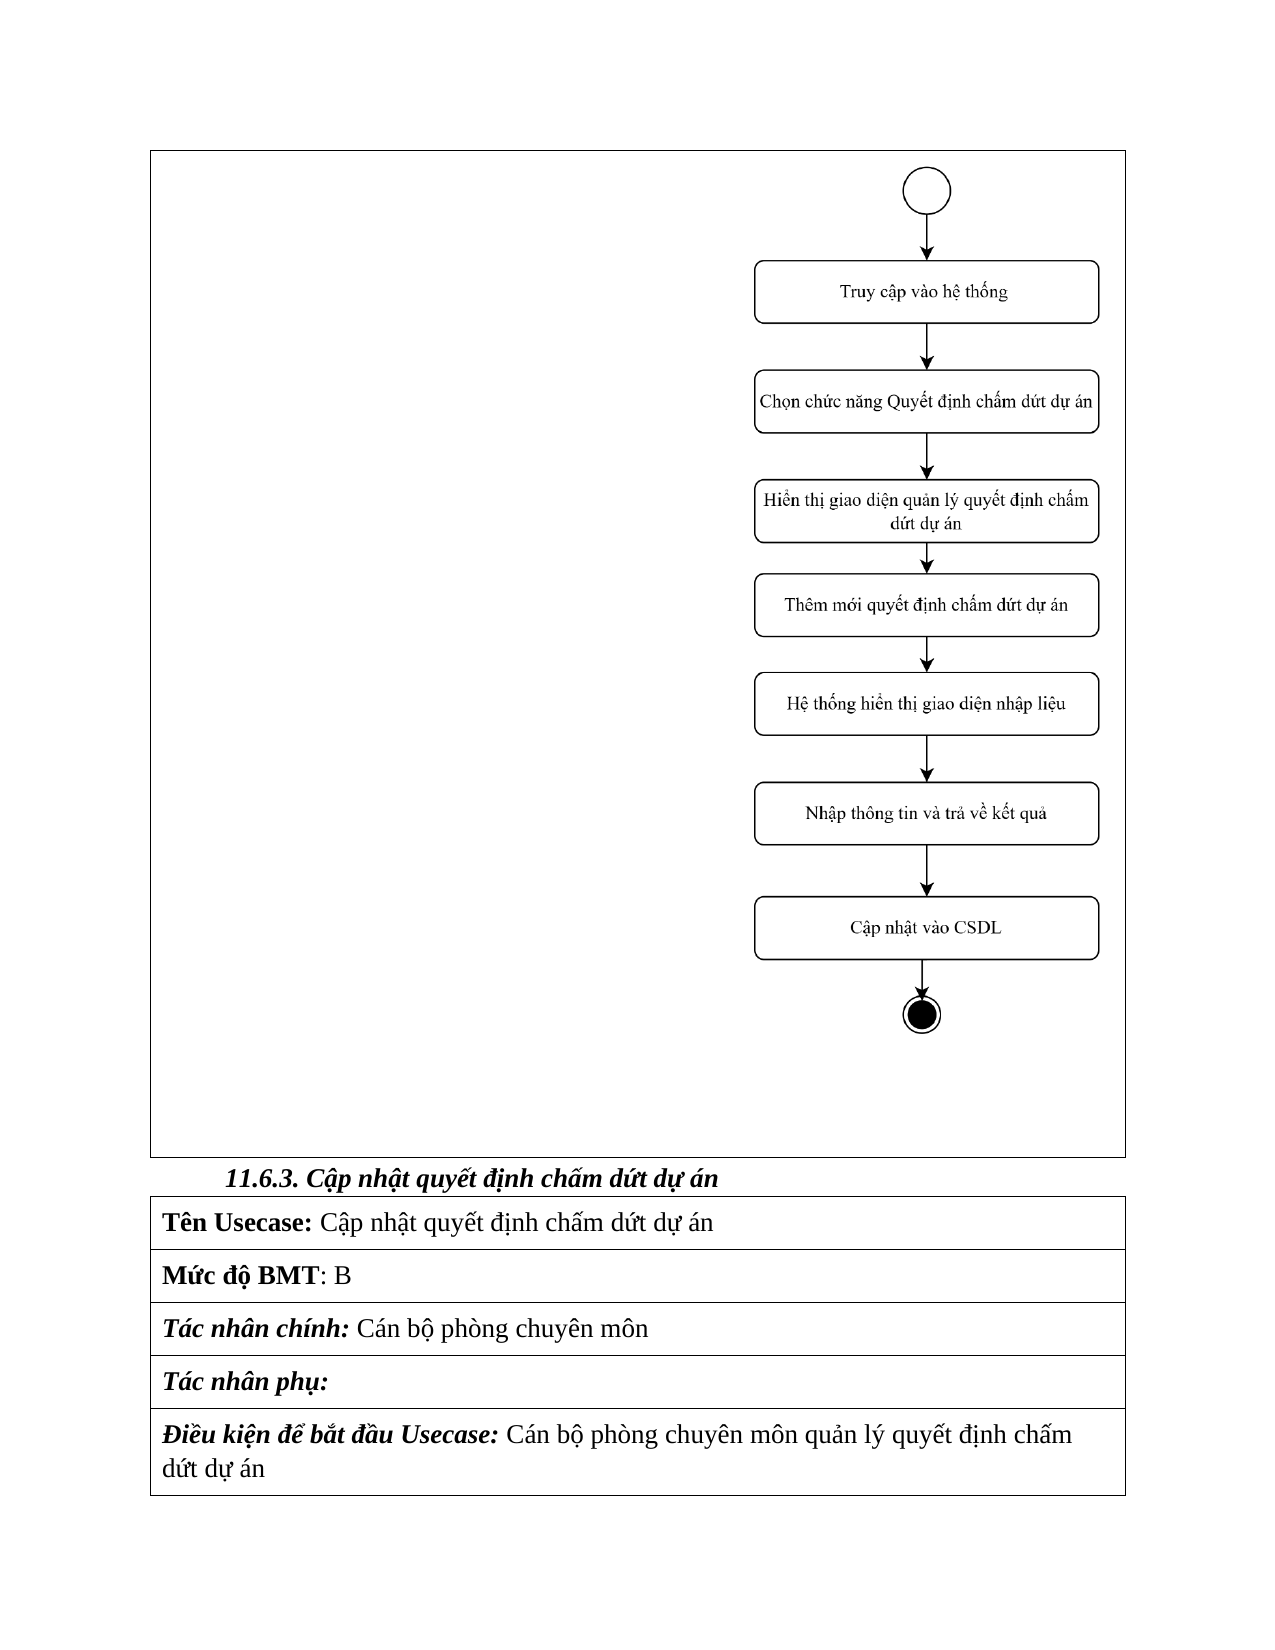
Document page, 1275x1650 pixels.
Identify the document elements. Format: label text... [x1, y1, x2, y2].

table_cell Tác nhân phụ: [151, 1356, 1125, 1408]
table_cell Sơ đồ hoạt động: [151, 151, 1125, 1157]
table_cell Điều kiện để bắt đầu Usecase: Cán bộ phòng chuyên môn quản lý quyết định chấm dứt dự án [151, 1409, 1125, 1494]
subtitle 11.6.3. Cập nhật quyết định chấm dứt dự án [225, 1162, 1125, 1193]
table_cell Tác nhân chính: Cán bộ phòng chuyên môn [151, 1303, 1125, 1355]
table_header Tên Usecase: Cập nhật quyết định chấm dứt dự án [151, 1197, 1125, 1249]
picture [738, 151, 1115, 1049]
table_cell Mức độ BMT: B [151, 1250, 1125, 1302]
